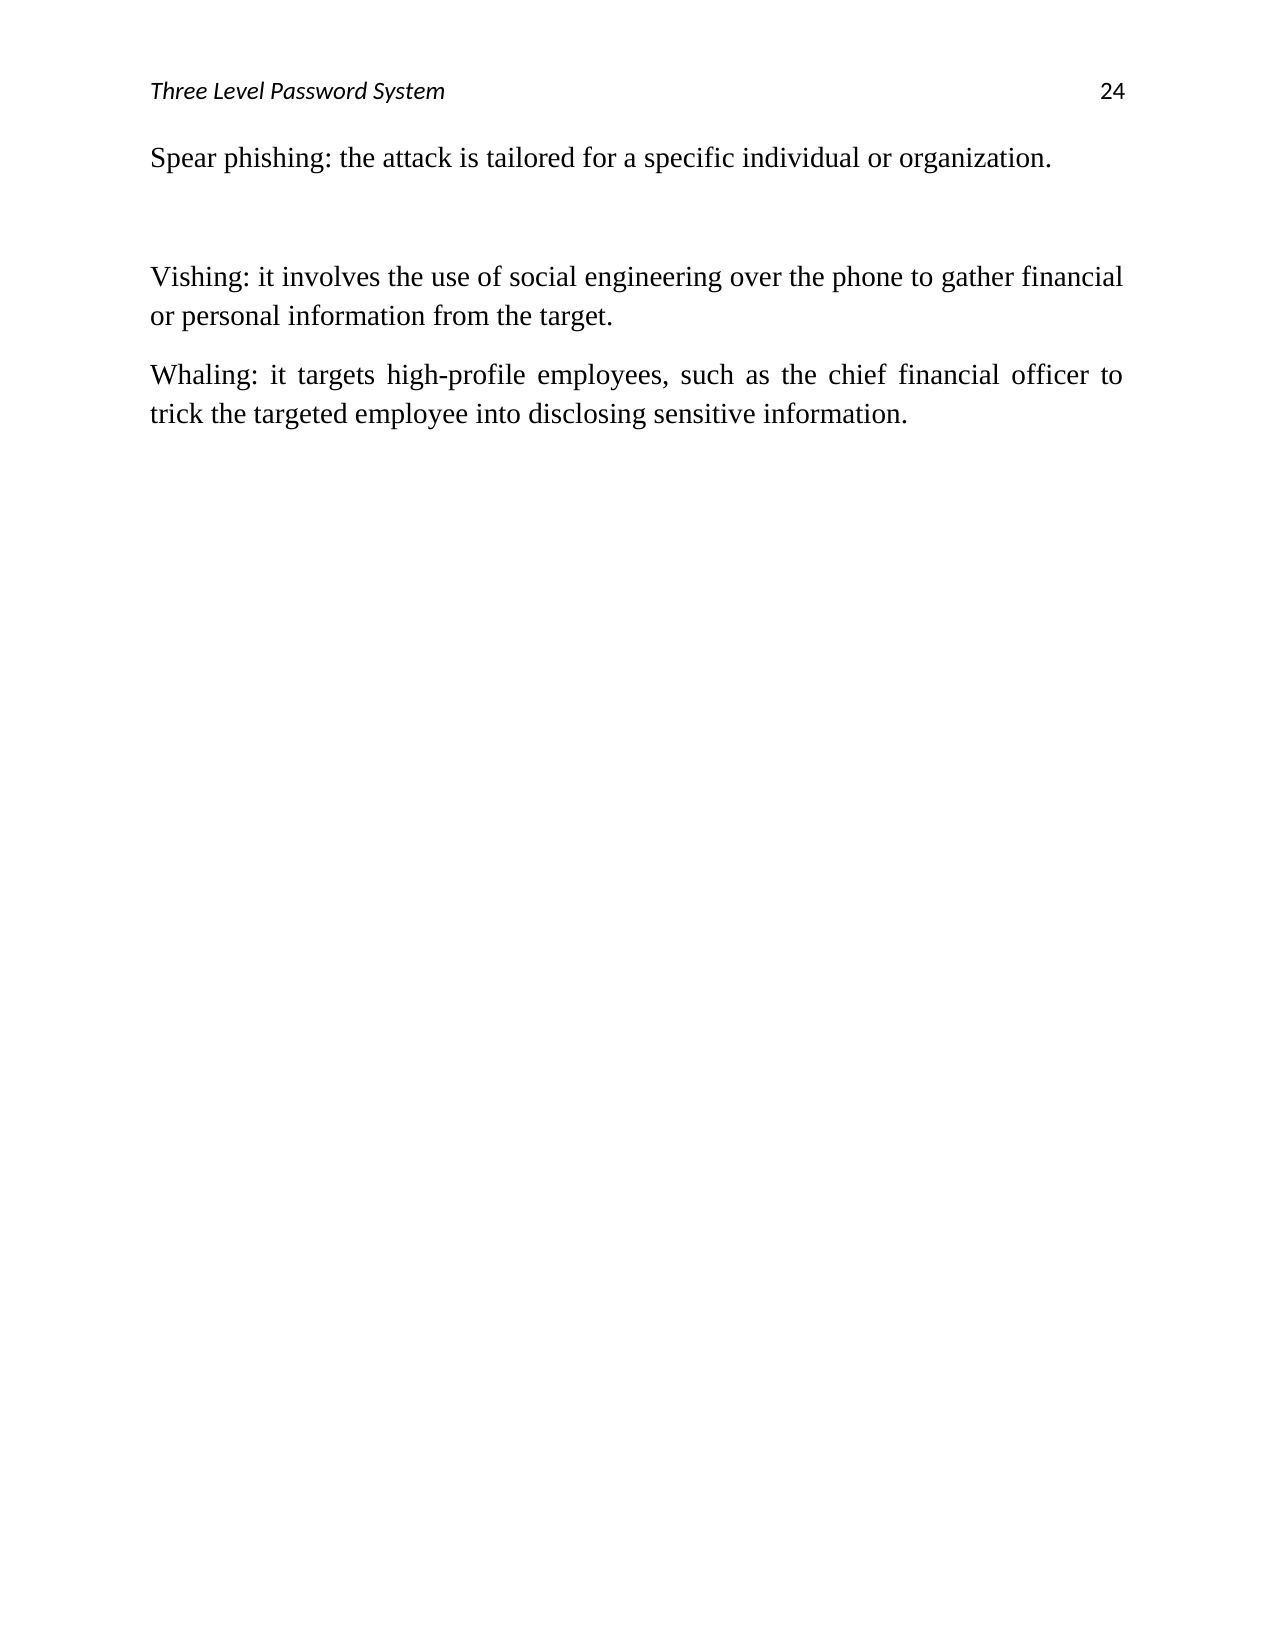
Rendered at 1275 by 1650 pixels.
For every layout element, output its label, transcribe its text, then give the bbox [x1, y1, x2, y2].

text Vishing: it involves the use of social engineering over the phone to gather financial or personal information from the target. [150, 259, 1125, 331]
text Whaling: it targets high-profile employees, such as the chief financial officer to trick the targeted employee into disclosing sensitive information. [150, 357, 1125, 429]
text Spear phishing: the attack is tailored for a specific individual or organization. [150, 141, 1125, 174]
